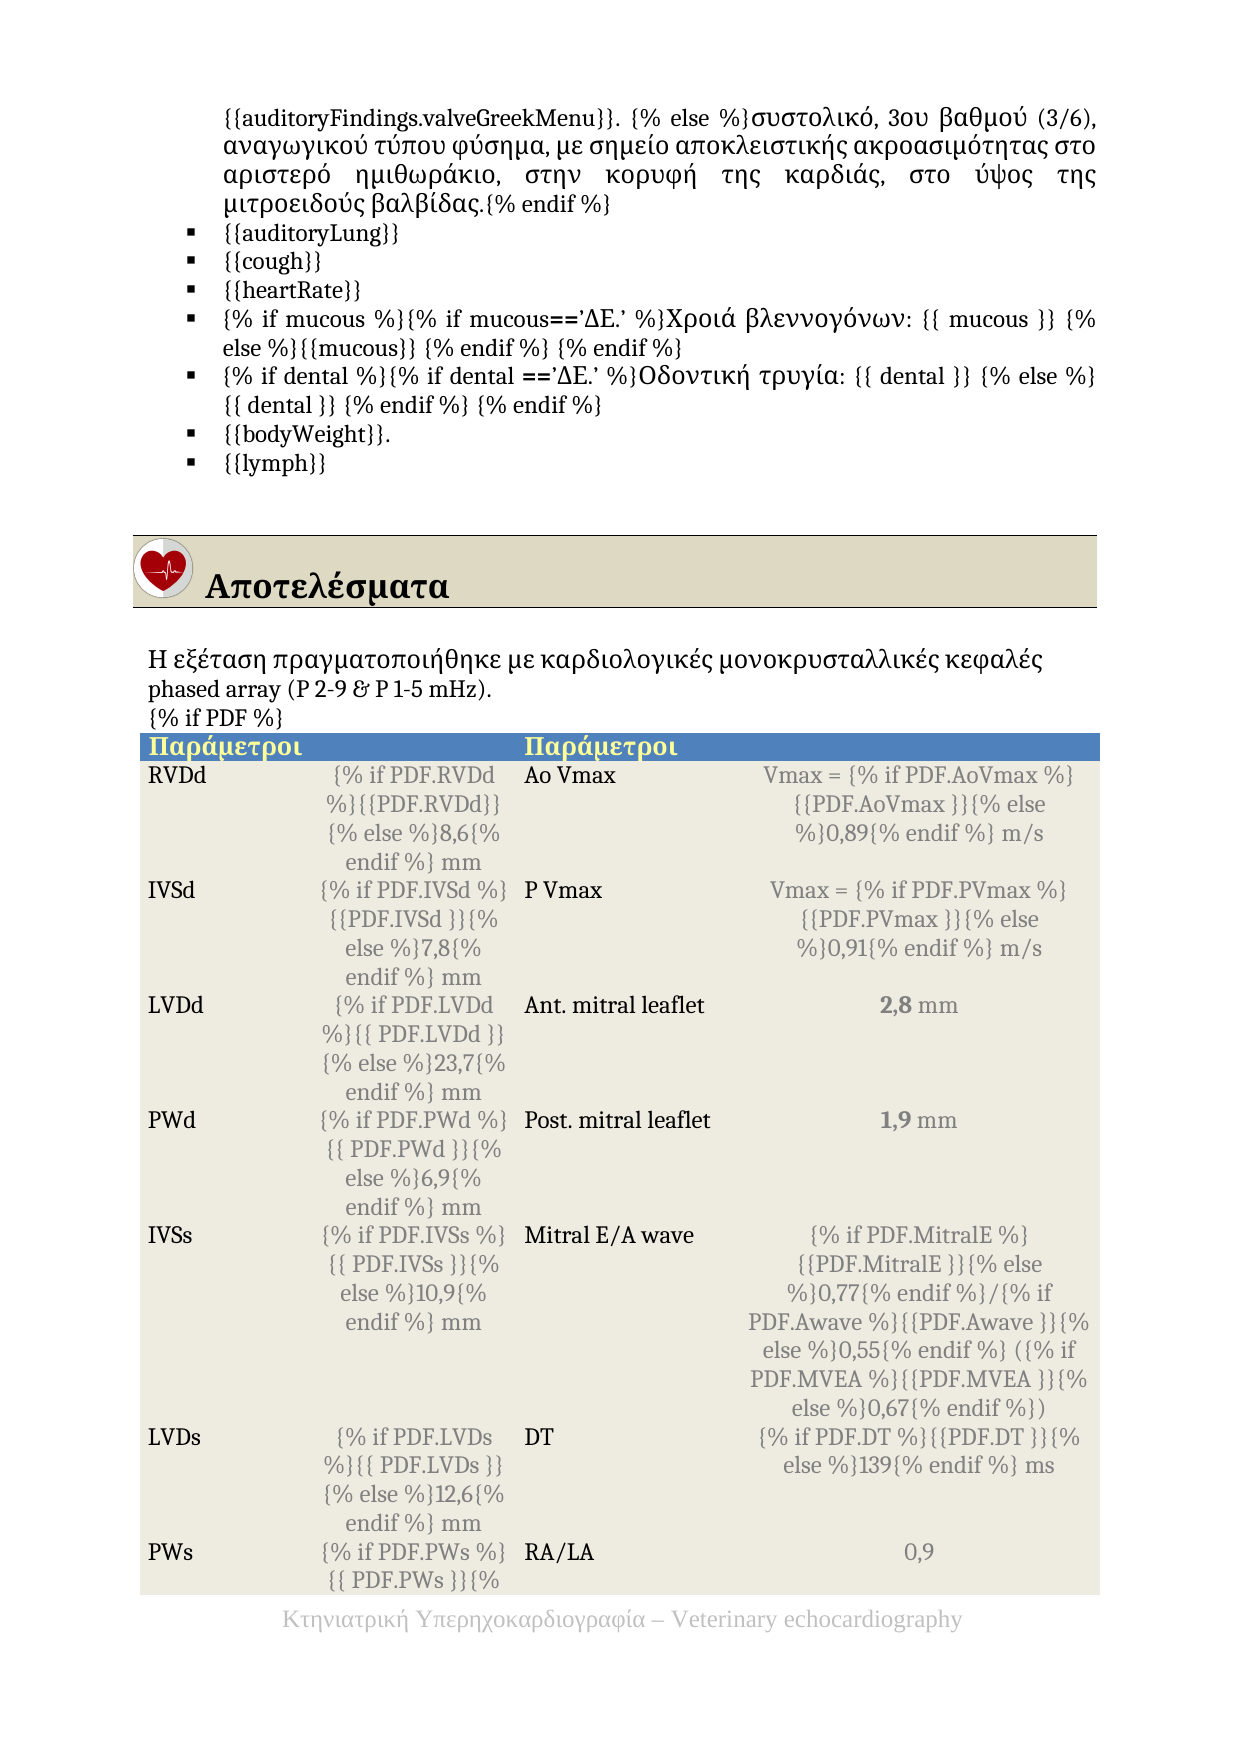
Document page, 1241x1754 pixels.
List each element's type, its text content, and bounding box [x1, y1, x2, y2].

table_cell 1,9 mm [738, 1106, 1100, 1221]
table_header Παράμετροι [140, 733, 310, 761]
table_cell LVDs [140, 1423, 310, 1538]
table_cell {% if PDF.IVSd %}{{PDF.IVSd }}{% else %}7,8{% endif %} mm [310, 876, 517, 991]
table_header Παράμετροι [517, 733, 738, 761]
table_cell {% if PDF.LVDs %}{{ PDF.LVDs }}{% else %}12,6{% endif %} mm [310, 1423, 517, 1538]
table_cell {% if PDF.IVSs %}{{ PDF.IVSs }}{% else %}10,9{% endif %} mm [310, 1221, 517, 1423]
list {{auditoryLung}} [185, 218, 1097, 247]
table_header [310, 733, 517, 761]
table_cell 0,9 [738, 1538, 1100, 1595]
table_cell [310, 1538, 517, 1595]
table_cell Vmax = {% if PDF.AoVmax %}{{PDF.AoVmax }}{% else %}0,89{% endif %} m/s [738, 761, 1100, 876]
table_cell Post. mitral leaflet [517, 1106, 738, 1221]
table_cell Mitral E/A wave [517, 1221, 738, 1423]
table_cell RVDd [140, 761, 310, 876]
table_cell Ant. mitral leaflet [517, 991, 738, 1106]
text Η εξέταση πραγματοποιήθηκε με καρδιολογικές μονοκρυσταλλικές κεφαλές phased array (P 2-9 & P 1-5 mHz). [148, 646, 1097, 704]
table_cell {% if PDF.LVDd %}{{ PDF.LVDd }}{% else %}23,7{% endif %} mm [310, 991, 517, 1106]
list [185, 103, 1097, 218]
table_cell {% if PDF.MitralE %}{{PDF.MitralE }}{% else %}0,77{% endif %}/{% if PDF.Awave %}{{PDF.Awave }}{% else %}0,55{% endif %} ({% if PDF.MVEA %}{{PDF.MVEA }}{% else %}0,67{% endif %}) [738, 1221, 1100, 1423]
table_cell {% if PDF.PWd %}{{ PDF.PWd }}{% else %}6,9{% endif %} mm [310, 1106, 517, 1221]
list {% if mucous %}{% if mucous==’ΔΕ.’ %}Χροιά βλεννογόνων: {{ mucous }} {% else %}{{mucous}} {% endif %} {% endif %} [185, 305, 1097, 362]
table_header [738, 733, 1100, 761]
table_cell 2,8 mm [738, 991, 1100, 1106]
table_cell PWd [140, 1106, 310, 1221]
table_cell Vmax = {% if PDF.PVmax %}{{PDF.PVmax }}{% else %}0,91{% endif %} m/s [738, 876, 1100, 991]
list {{lymph}} [185, 448, 1097, 477]
list {% if dental %}{% if dental ==’ΔΕ.’ %}Οδοντική τρυγία: {{ dental }} {% else %}{{ dental }} {% endif %} {% endif %} [185, 362, 1097, 420]
table_cell IVSs [140, 1221, 310, 1423]
list {{bodyWeight}}. [185, 420, 1097, 448]
table_cell PWs [140, 1538, 310, 1595]
picture [132, 537, 194, 599]
list {{cough}} [185, 247, 1097, 276]
table_cell IVSd [140, 876, 310, 991]
table_cell RA/LA [517, 1538, 738, 1595]
table_cell DT [517, 1423, 738, 1538]
text {% if PDF %} [148, 704, 1097, 733]
table_cell LVDd [140, 991, 310, 1106]
list {{heartRate}} [185, 276, 1097, 305]
table_cell P Vmax [517, 876, 738, 991]
text Αποτελέσματα [133, 536, 1097, 607]
table_cell {% if PDF.RVDd %}{{PDF.RVDd}}{% else %}8,6{% endif %} mm [310, 761, 517, 876]
table_cell Ao Vmax [517, 761, 738, 876]
table_cell {% if PDF.DT %}{{PDF.DT }}{% else %}139{% endif %} ms [738, 1423, 1100, 1538]
